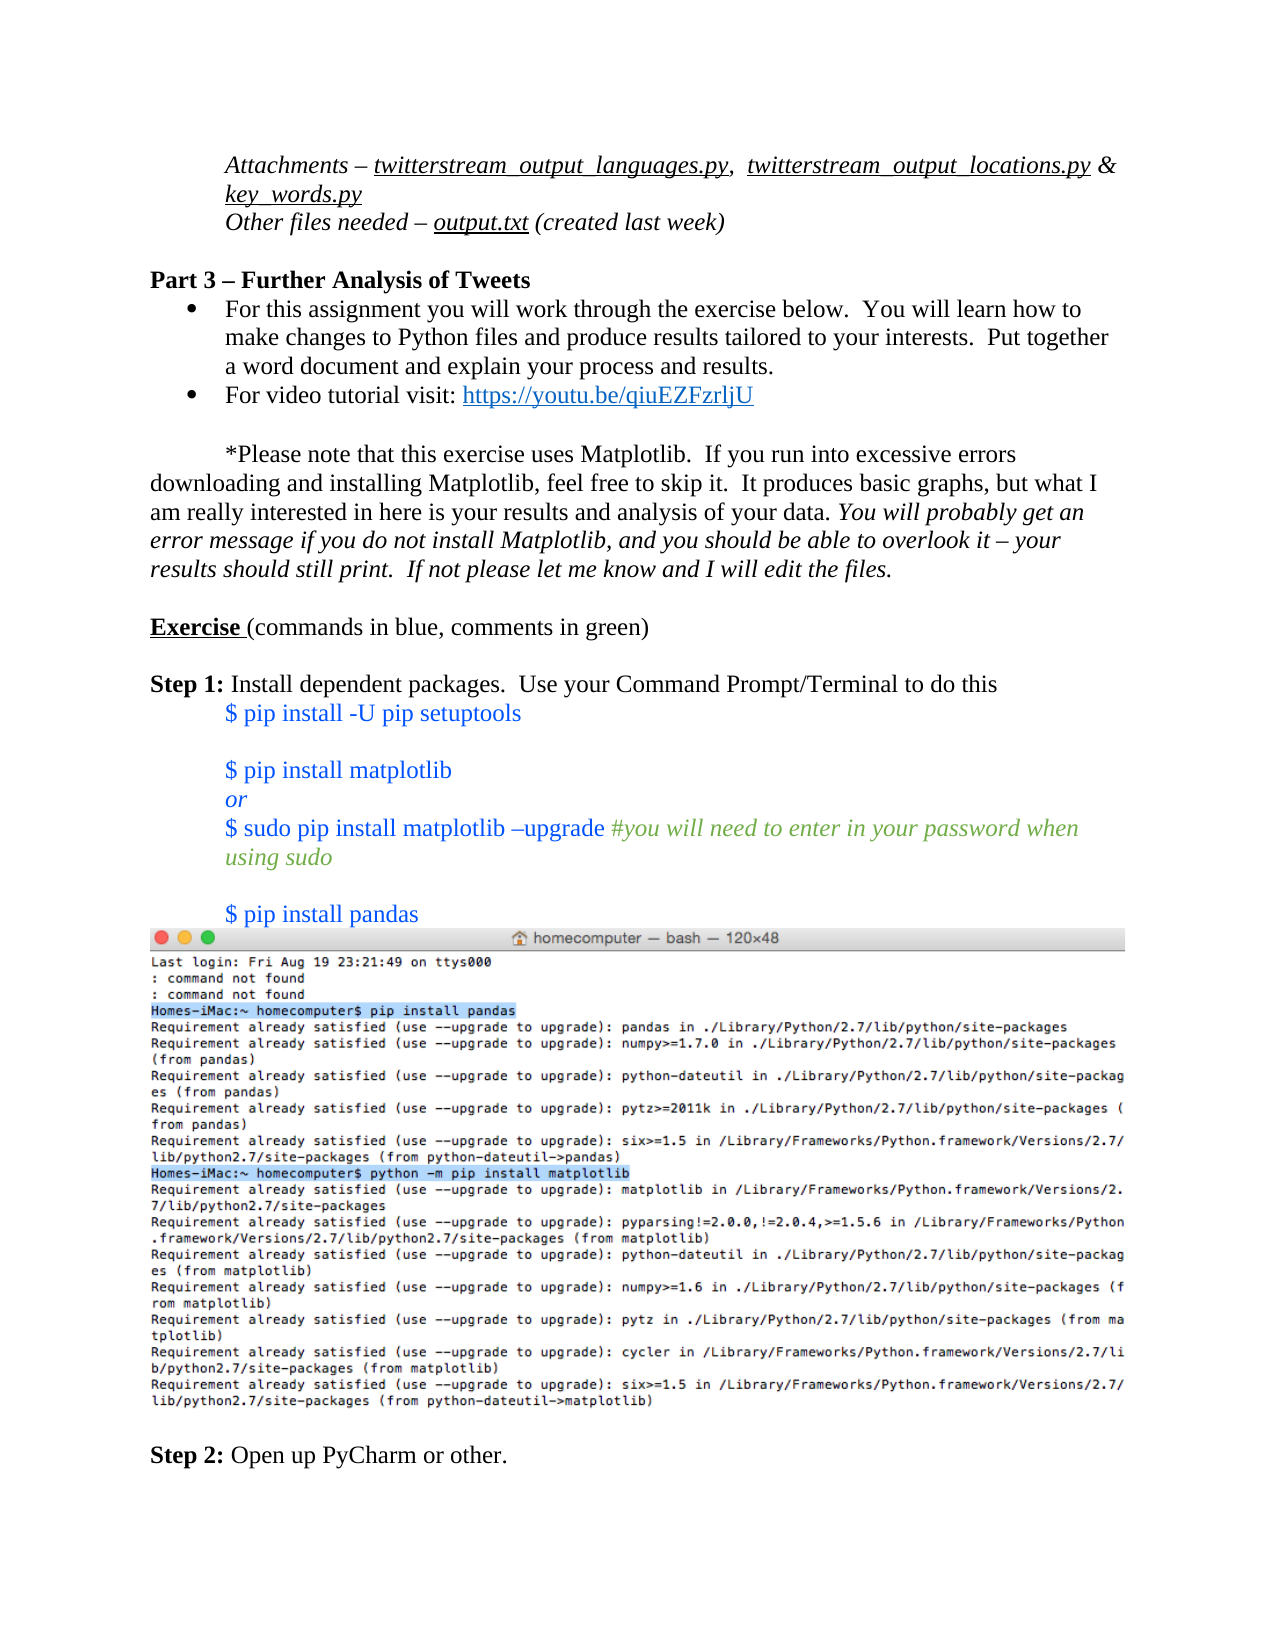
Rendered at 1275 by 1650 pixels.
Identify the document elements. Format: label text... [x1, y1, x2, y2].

text or [150, 784, 1125, 813]
text Step 2: Open up PyCharm or other. [150, 1440, 1125, 1468]
text Part 3 – Further Analysis of Tweets [150, 265, 1125, 294]
text $ pip install -U pip setuptools [150, 698, 1125, 727]
text Step 1: Install dependent packages. Use your Command Prompt/Terminal to do this [150, 669, 1125, 698]
text $ sudo pip install matplotlib –upgrade #you will need to enter in your password when using sudo [225, 813, 1125, 871]
picture [150, 928, 1125, 1411]
list For this assignment you will work through the exercise below. You will learn how to make changes to Python files and produce results tailored to your interests. Put together a word document and explain your process and results. [187, 294, 1125, 380]
list Attachments – twitterstream_output_languages.py, twitterstream_output_locations.py & key_words.py [225, 150, 1125, 207]
text $ pip install pandas [150, 899, 1125, 928]
text Exercise (commands in blue, comments in green) [150, 612, 1125, 641]
list Other files needed – output.txt (created last week) [225, 207, 1125, 236]
text *Please note that this exercise uses Matplotlib. If you run into excessive errors downloading and installing Matplotlib, feel free to skip it. It produces basic graphs, but what I am really interested in here is your results and analysis of your data. You will probably get an error message if you do not install Matplotlib, and you should be able to overlook it – your results should still print. If not please let me know and I will edit the files. [150, 439, 1125, 583]
text $ pip install matplotlib [150, 756, 1125, 784]
list For video tutorial visit: https://youtu.be/qiuEZFzrljU [187, 380, 1125, 409]
